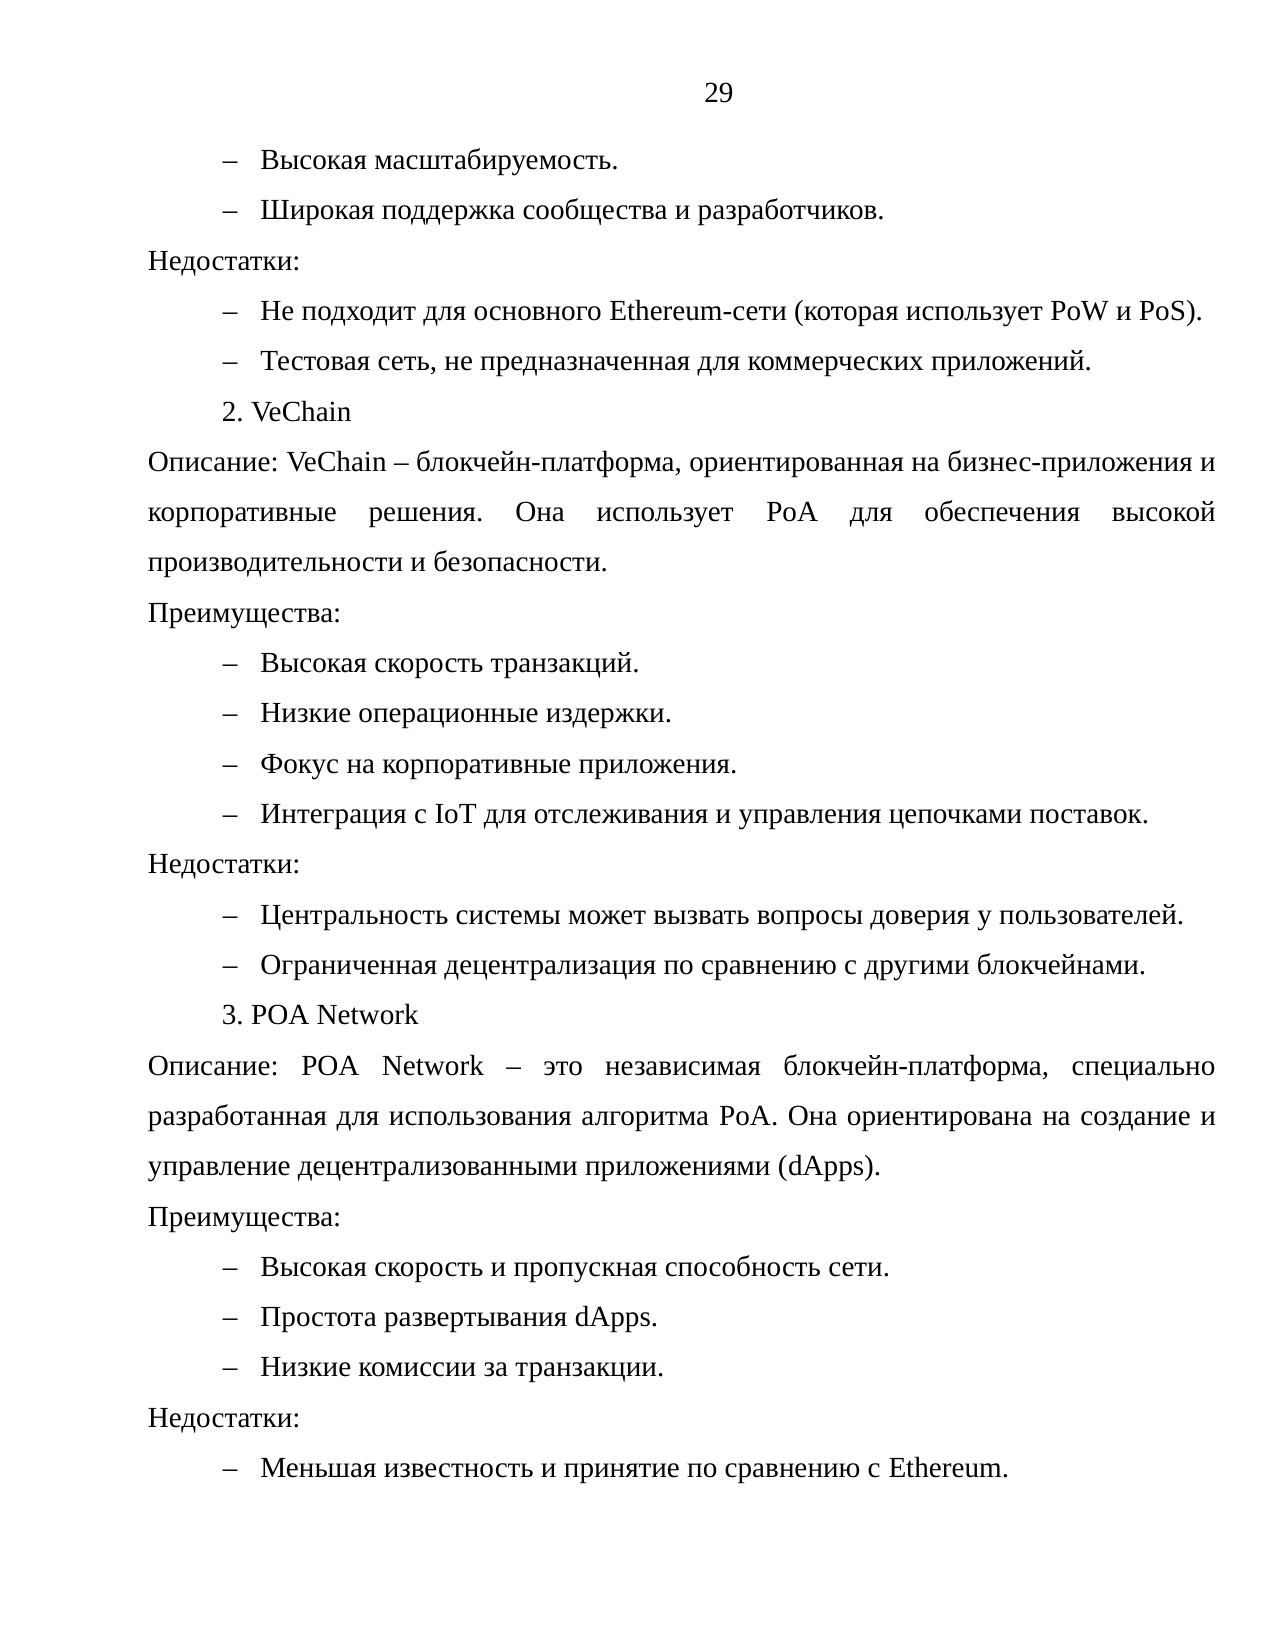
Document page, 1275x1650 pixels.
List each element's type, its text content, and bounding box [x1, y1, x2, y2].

list Не подходит для основного Ethereum-сети (которая использует PoW и PoS). [223, 293, 1216, 327]
list Широкая поддержка сообщества и разработчиков. [223, 192, 1216, 226]
text Описание: VeChain – блокчейн-платформа, ориентированная на бизнес-приложения и корпоративные решения. Она использует PoA для обеспечения высокой производительности и безопасности. [148, 444, 1216, 578]
list Интеграция с IoT для отслеживания и управления цепочками поставок. [223, 796, 1216, 830]
list Низкие комиссии за транзакции. [223, 1349, 1216, 1383]
text 3. POA Network [148, 997, 1216, 1031]
text Преимущества: [148, 595, 1216, 628]
list Фокус на корпоративные приложения. [223, 746, 1216, 779]
list Тестовая сеть, не предназначенная для коммерческих приложений. [223, 343, 1216, 377]
list Простота развертывания dApps. [223, 1299, 1216, 1333]
list Высокая скорость транзакций. [223, 645, 1216, 679]
text Недостатки: [148, 243, 1216, 276]
list Центральность системы может вызвать вопросы доверия у пользователей. [223, 897, 1216, 930]
list Ограниченная децентрализация по сравнению с другими блокчейнами. [223, 947, 1216, 981]
list Меньшая известность и принятие по сравнению с Ethereum. [223, 1450, 1216, 1484]
text Преимущества: [148, 1199, 1216, 1232]
text 2. VeChain [148, 394, 1216, 427]
list Низкие операционные издержки. [223, 696, 1216, 729]
text Недостатки: [148, 1400, 1216, 1433]
text Описание: POA Network – это независимая блокчейн-платформа, специально разработанная для использования алгоритма PoA. Она ориентирована на создание и управление децентрализованными приложениями (dApps). [148, 1048, 1216, 1182]
list Высокая скорость и пропускная способность сети. [223, 1249, 1216, 1282]
list Высокая масштабируемость. [223, 142, 1216, 176]
text Недостатки: [148, 846, 1216, 880]
